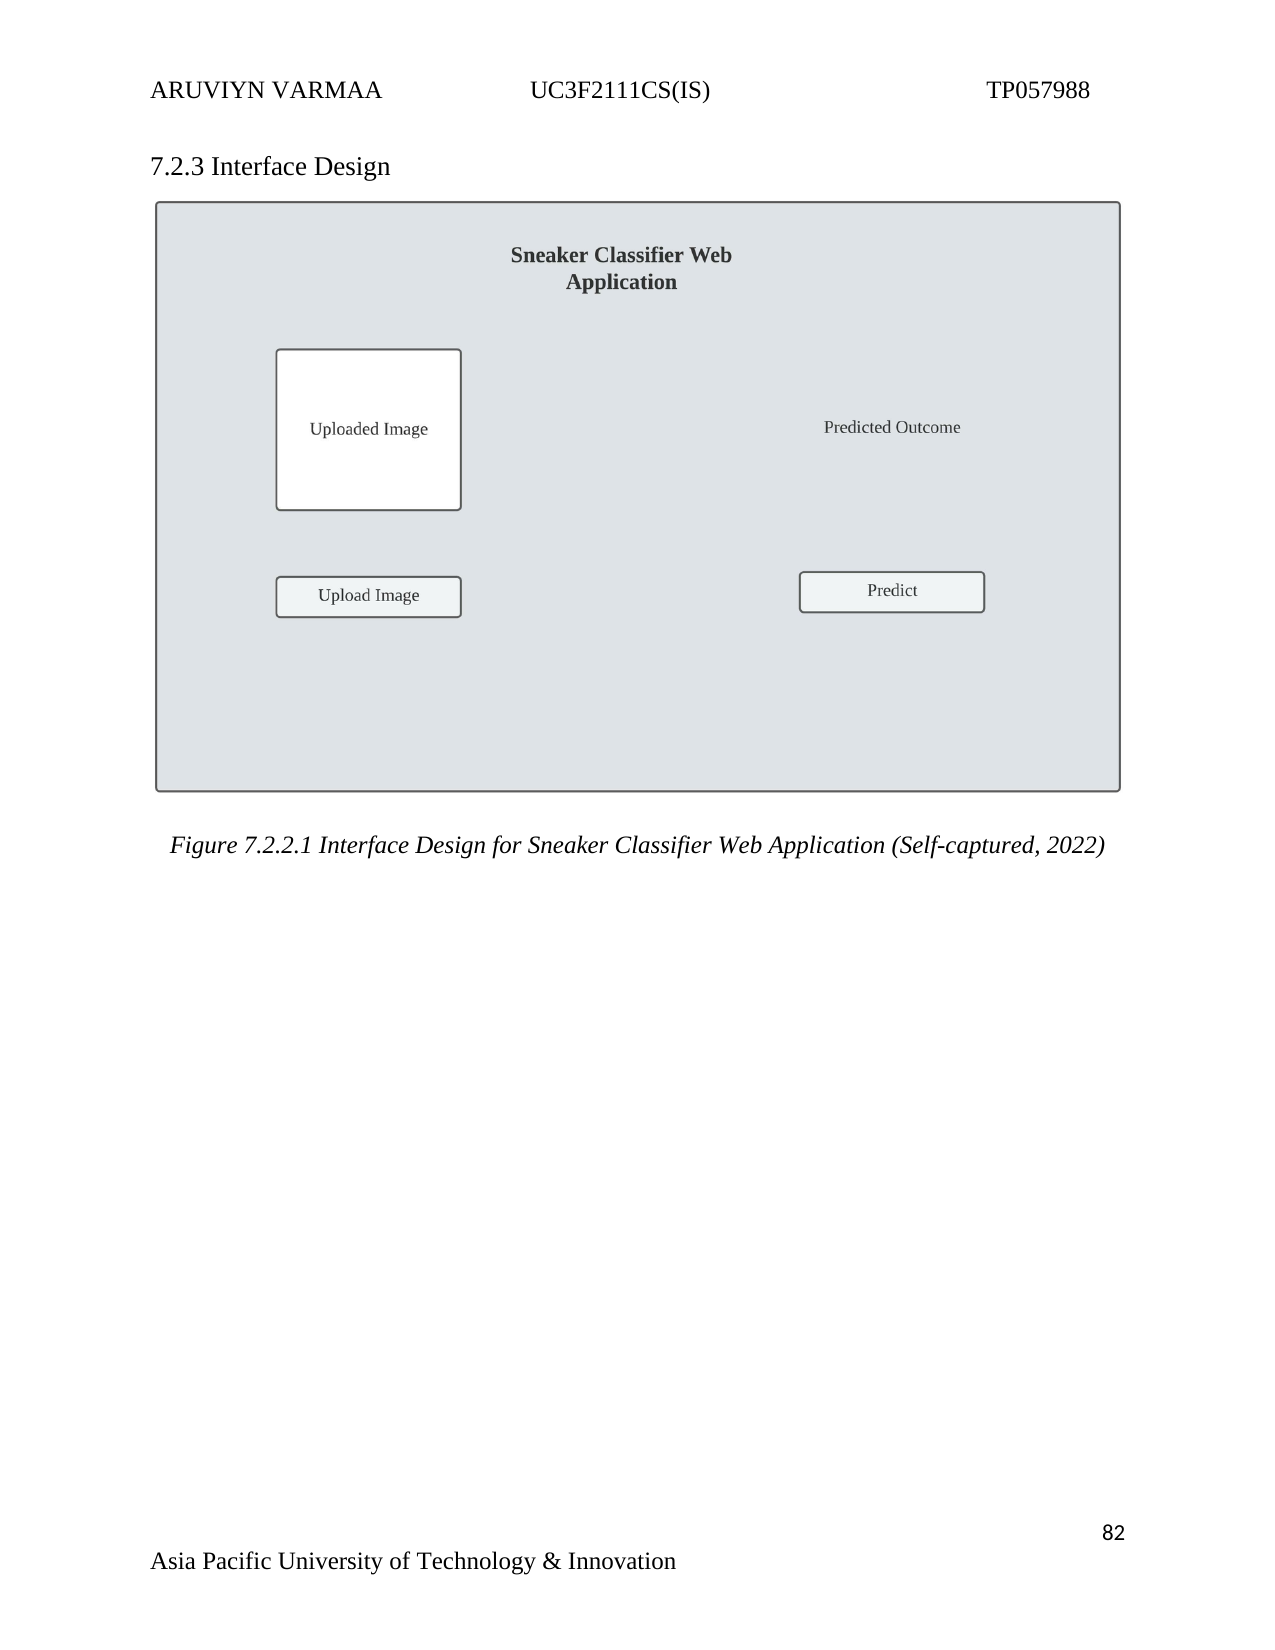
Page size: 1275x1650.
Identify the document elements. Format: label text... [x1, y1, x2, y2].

picture [150, 196, 1125, 796]
text Figure 7.2.2.1 Interface Design for Sneaker Classifier Web Application (Self-captured, 2022) [150, 830, 1125, 859]
subtitle 7.2.3 Interface Design [150, 150, 1125, 181]
